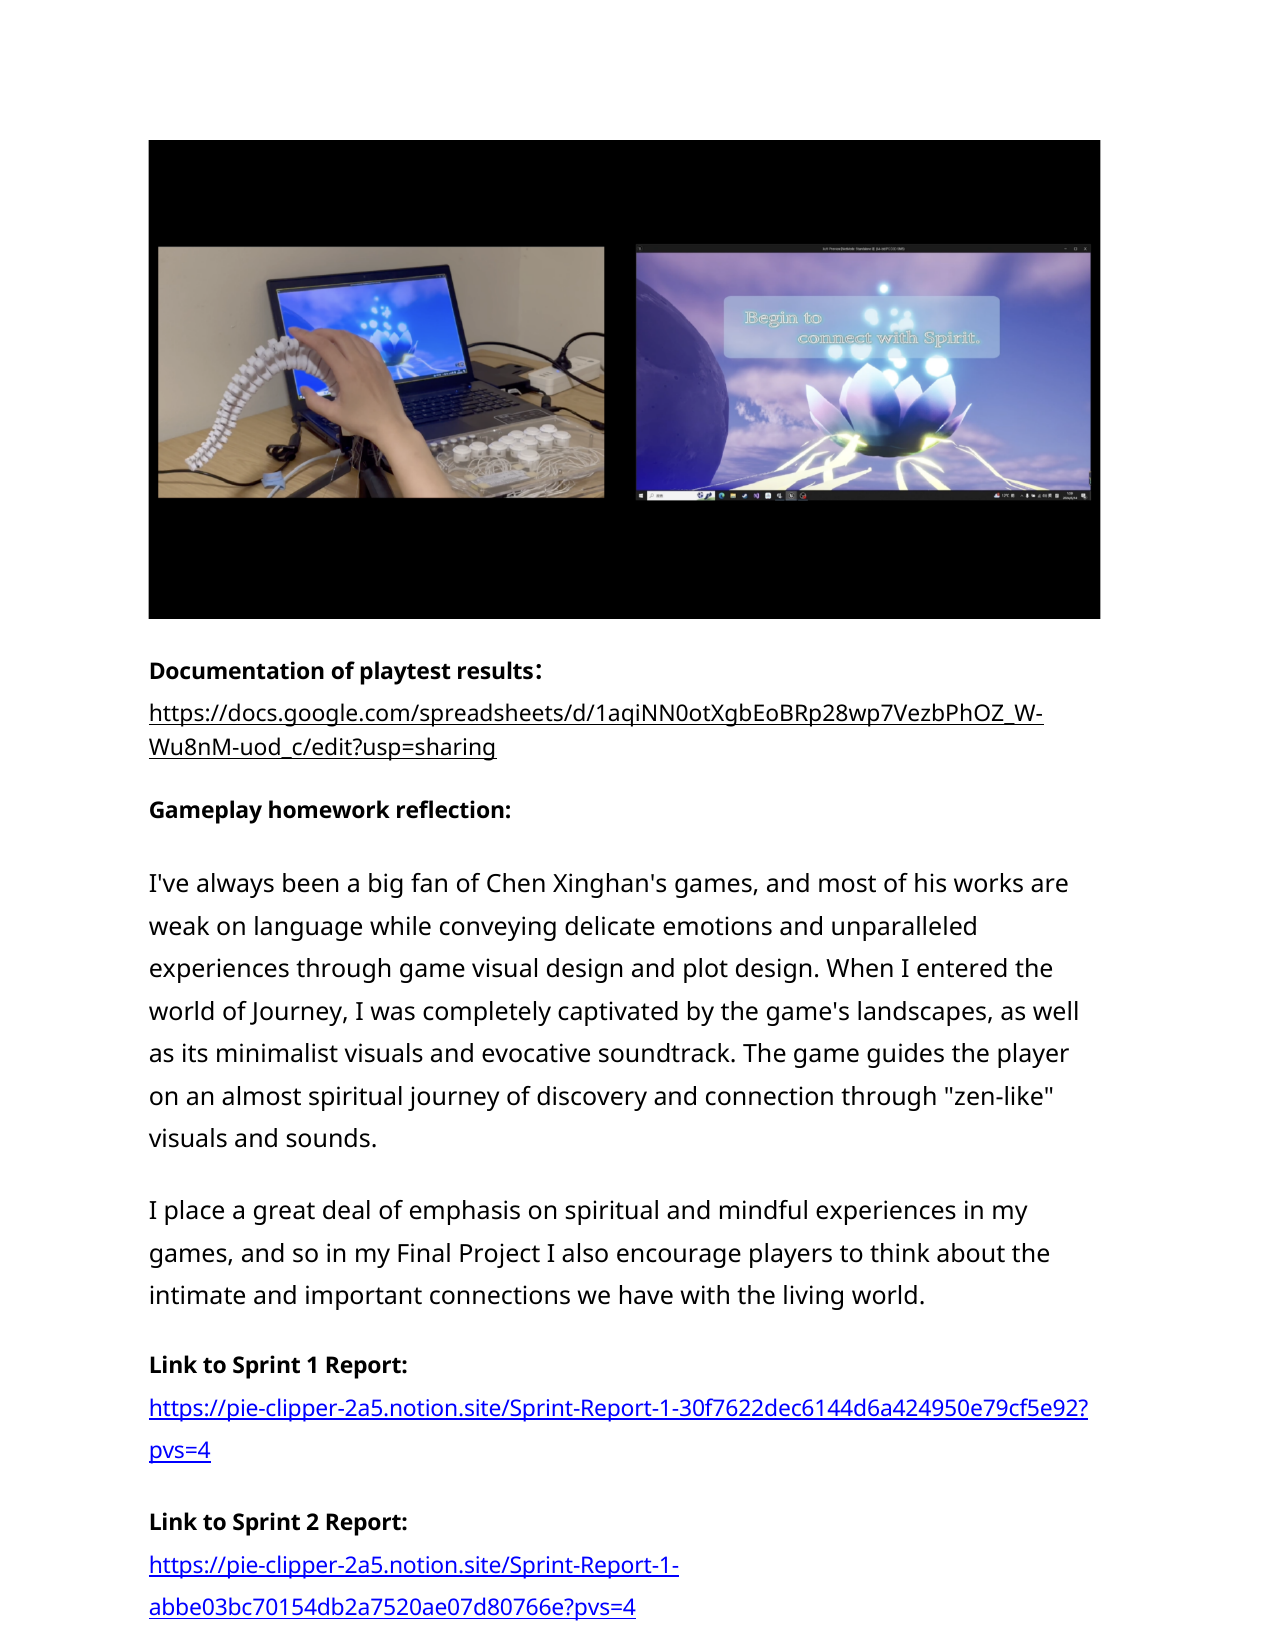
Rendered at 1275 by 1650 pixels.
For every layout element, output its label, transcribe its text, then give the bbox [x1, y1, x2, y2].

text https://pie-clipper-2a5.notion.site/Sprint-Report-1-30f7622dec6144d6a424950e79cf5e92?pvs=4 [148, 1392, 1102, 1468]
picture [148, 140, 1101, 619]
text https://docs.google.com/spreadsheets/d/1aqiNN0otXgbEoBRp28wp7VezbPhOZ_W-Wu8nM-uod_c/edit?usp=sharing [148, 697, 1102, 765]
text Link to Sprint 2 Report: [148, 1506, 1102, 1540]
text Documentation of playtest results： [148, 654, 1102, 689]
text Gameplay homework reflection: [148, 794, 1102, 828]
text https://pie-clipper-2a5.notion.site/Sprint-Report-1-abbe03bc70154db2a7520ae07d80766e?pvs=4 [148, 1548, 1102, 1625]
text I've always been a big fan of Chen Xinghan's games, and most of his works are weak on language while conveying delicate emotions and unparalleled experiences through game visual design and plot design. When I entered the world of Journey, I was completely captivated by the game's landscapes, as well as its minimalist visuals and evocative soundtrack. The game guides the player on an almost spiritual journey of discovery and connection through "zen-like" visuals and sounds. [148, 866, 1102, 1155]
text Link to Sprint 1 Report: [148, 1349, 1102, 1383]
text I place a great deal of emphasis on spiritual and mindful experiences in my games, and so in my Final Project I also encourage players to think about the intimate and important connections we have with the living world. [148, 1193, 1102, 1312]
